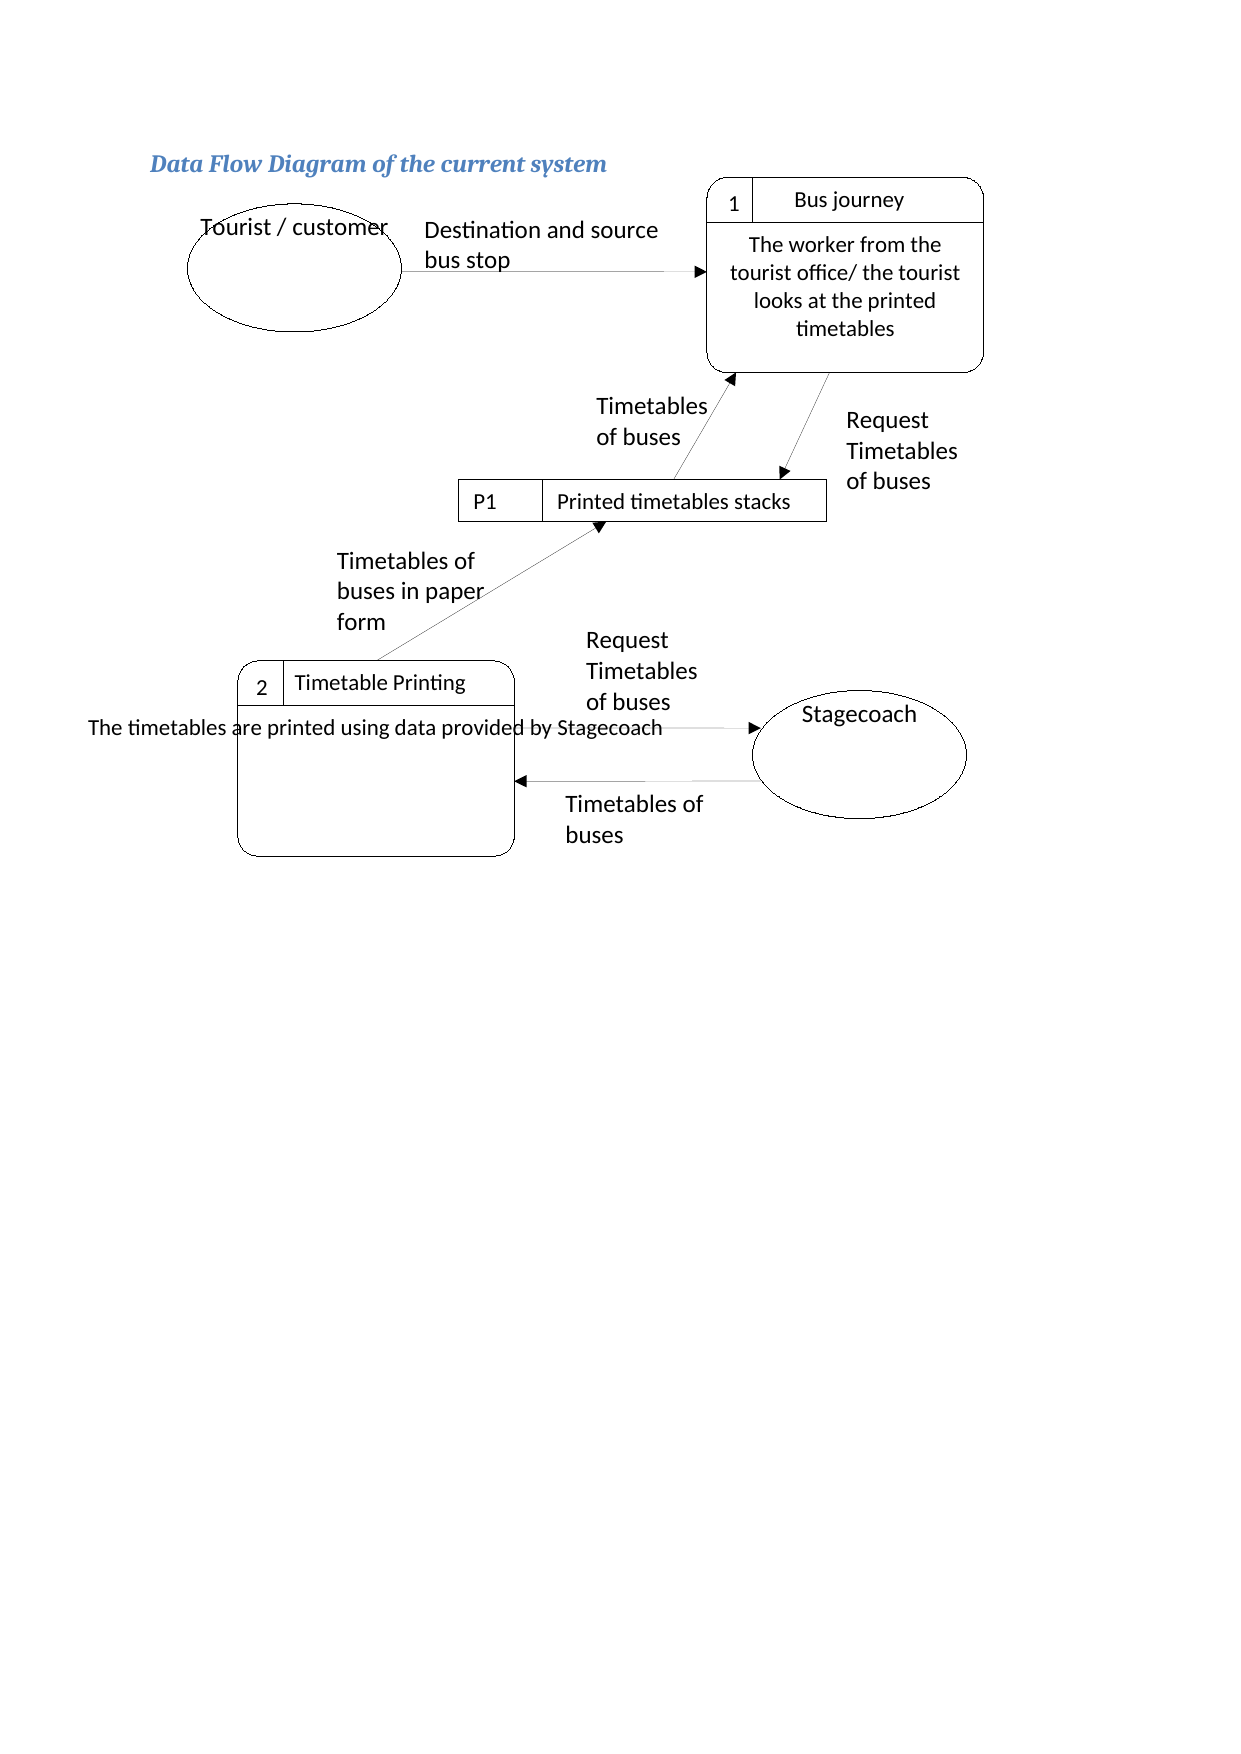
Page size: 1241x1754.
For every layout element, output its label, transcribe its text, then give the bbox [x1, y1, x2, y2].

subtitle Data Flow Diagram of the current system [150, 150, 1090, 179]
